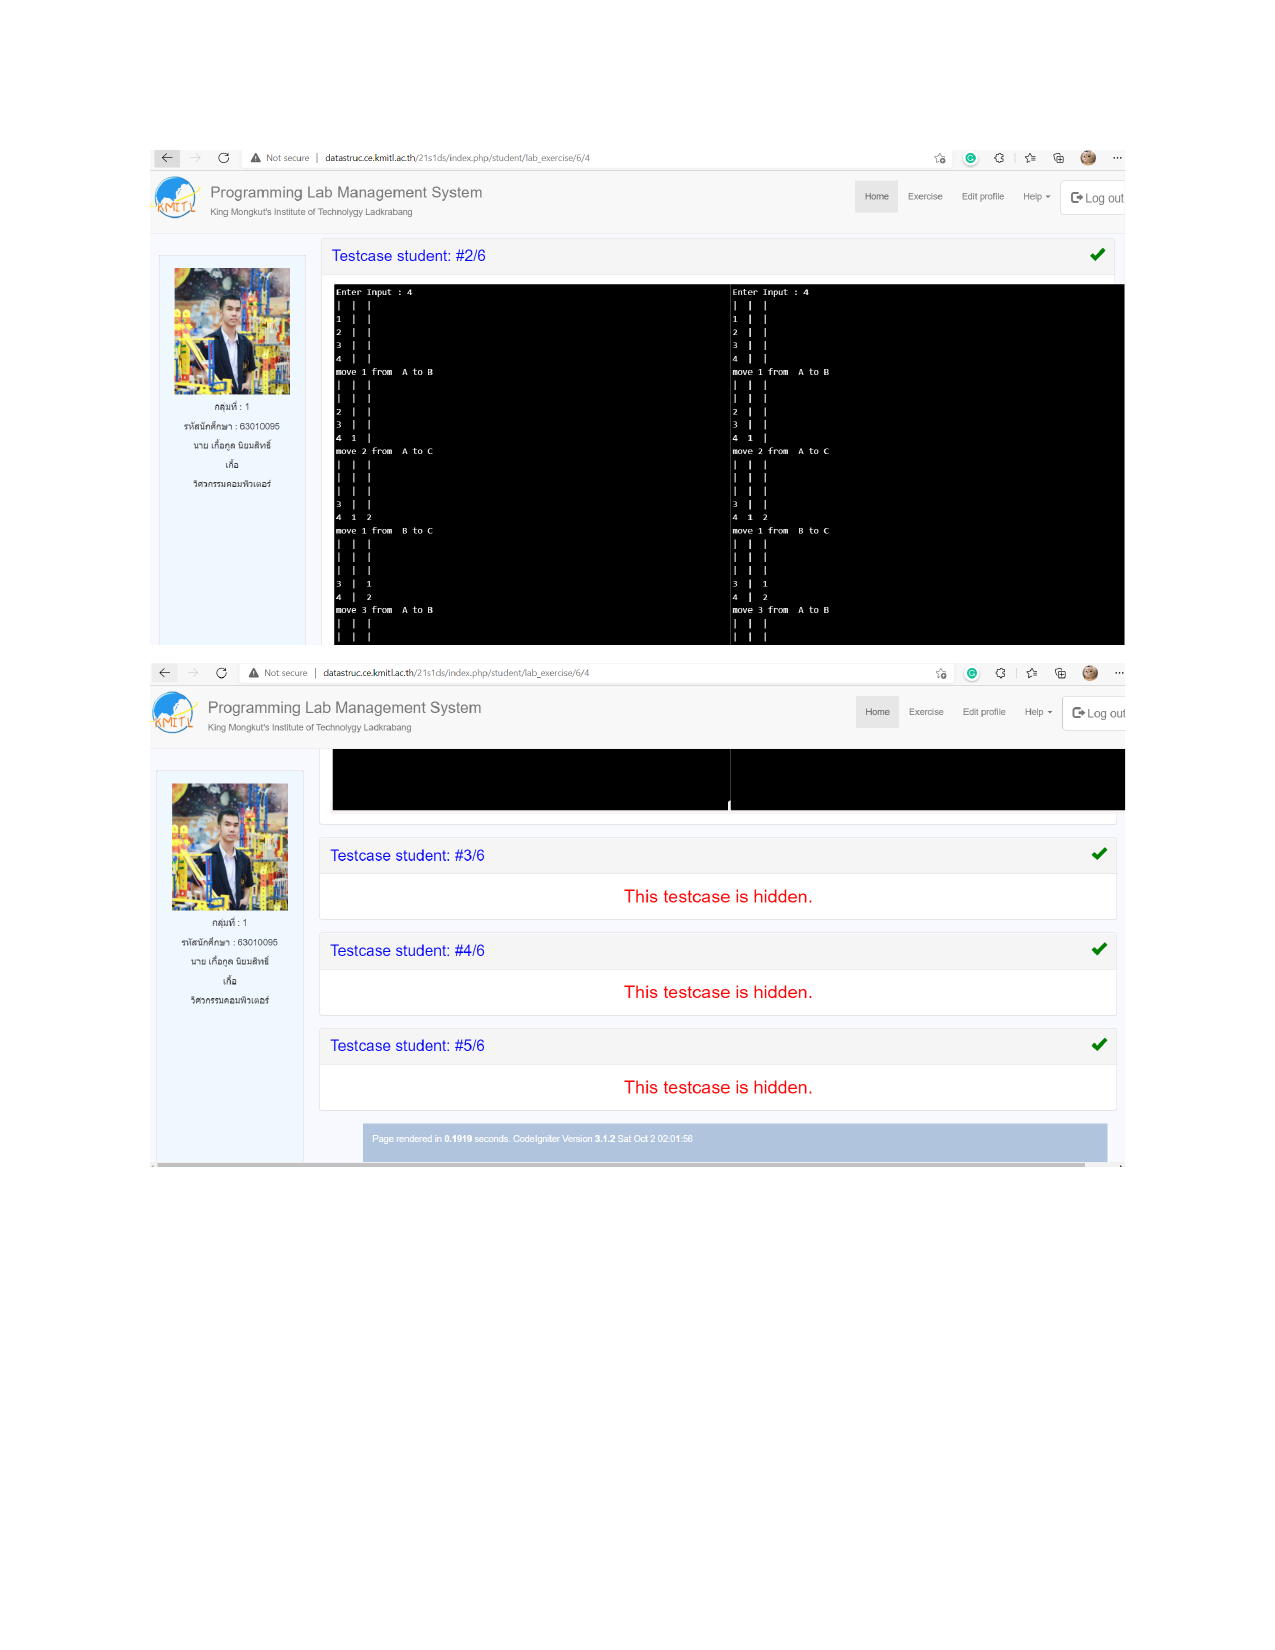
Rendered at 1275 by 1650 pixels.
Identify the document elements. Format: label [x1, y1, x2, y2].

picture [150, 663, 1125, 1167]
picture [150, 150, 1125, 645]
